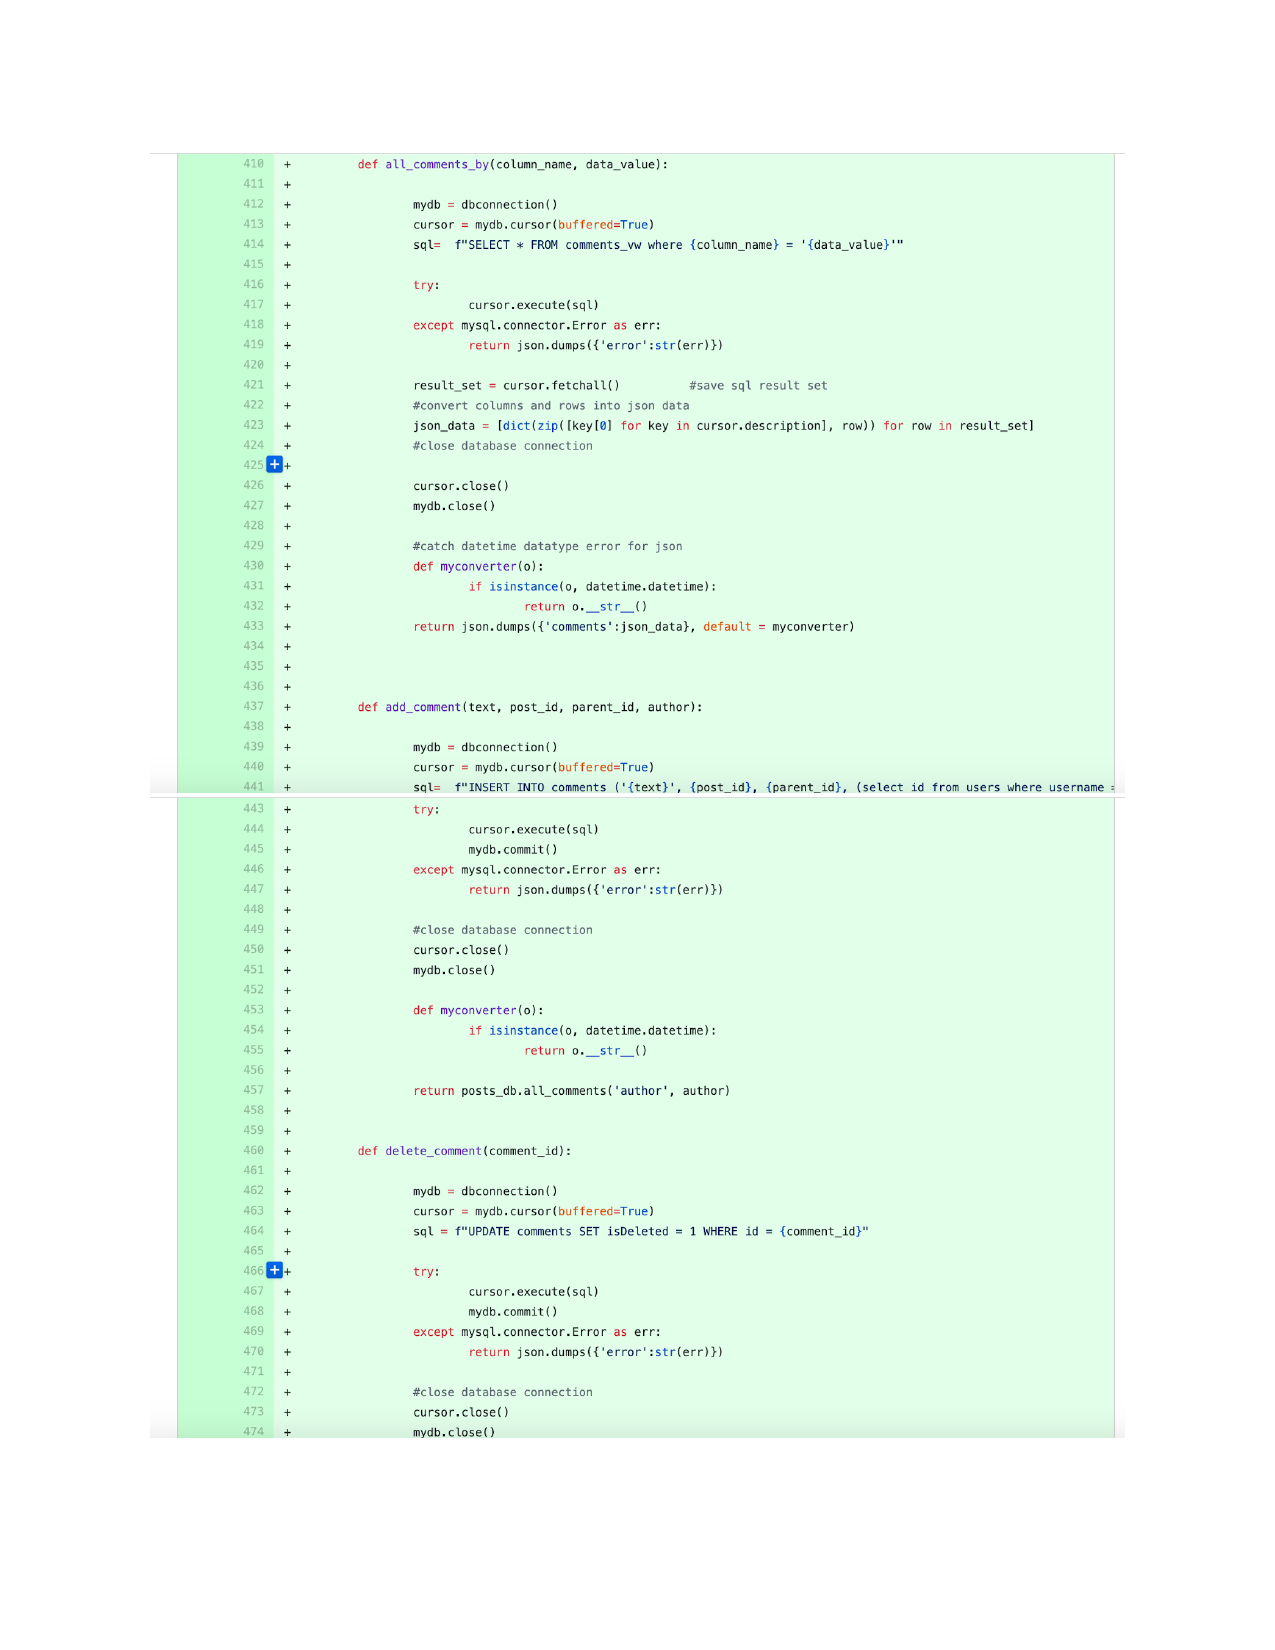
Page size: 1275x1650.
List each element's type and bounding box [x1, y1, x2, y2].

picture [150, 150, 1125, 1438]
